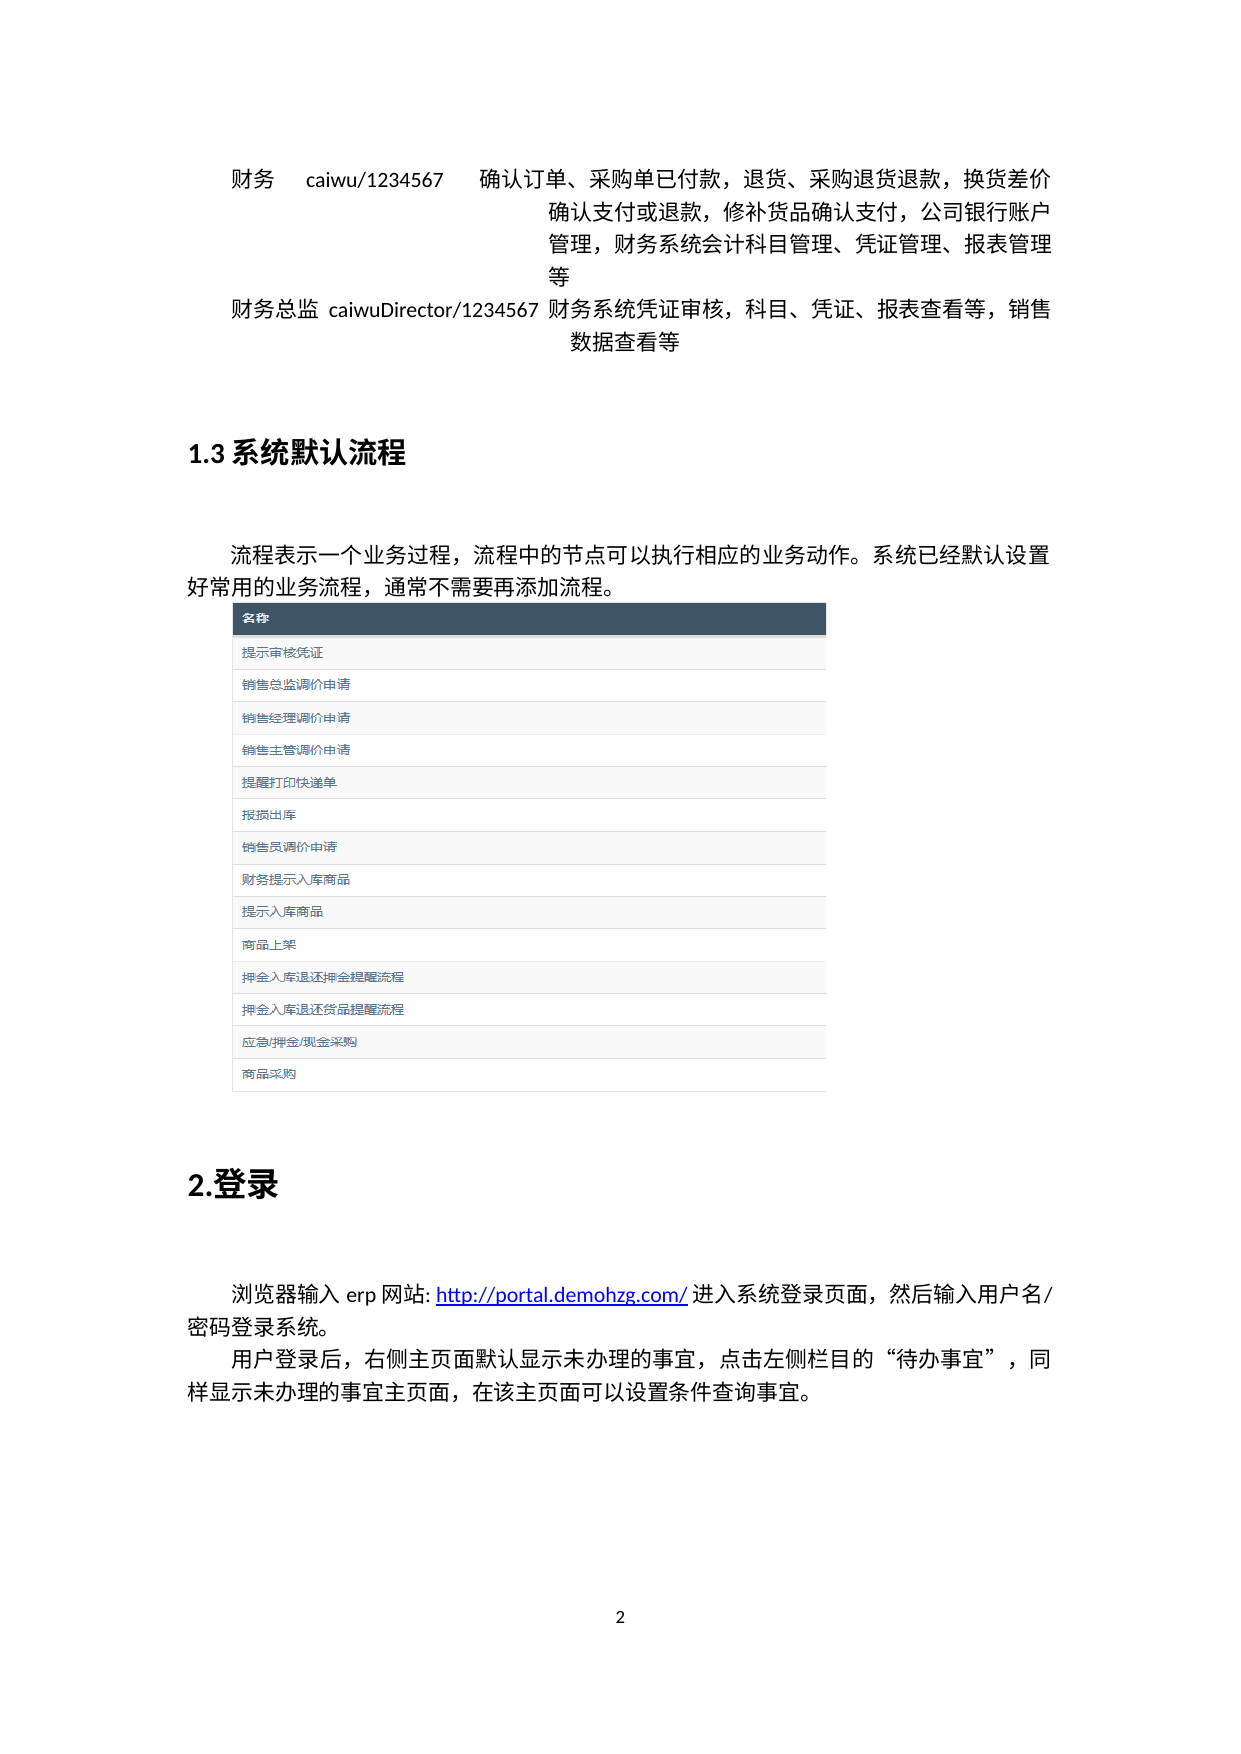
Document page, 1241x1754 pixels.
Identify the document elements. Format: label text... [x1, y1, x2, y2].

text 用户登录后，右侧主页面默认显示未办理的事宜，点击左侧栏目的“待办事宜”，同样显示未办理的事宜主页面，在该主页面可以设置条件查询事宜。 [187, 1342, 1053, 1407]
text 财务 caiwu/1234567 确认订单、采购单已付款，退货、采购退货退款，换货差价确认支付或退款，修补货品确认支付，公司银行账户管理，财务系统会计科目管理、凭证管理、报表管理等 [231, 162, 1053, 292]
subtitle 1.3 系统默认流程 [187, 419, 1053, 484]
text 流程表示一个业务过程，流程中的节点可以执行相应的业务动作。系统已经默认设置好常用的业务流程，通常不需要再添加流程。 [187, 537, 1053, 602]
text 财务总监 caiwuDirector/1234567 财务系统凭证审核，科目、凭证、报表查看等，销售数据查看等 [231, 292, 1053, 357]
text 浏览器输入 erp 网站: http://portal.demohzg.com/ 进入系统登录页面，然后输入用户名/密码登录系统。 [187, 1277, 1053, 1342]
subtitle 2.登录 [187, 1149, 1053, 1214]
picture [229, 602, 827, 1094]
